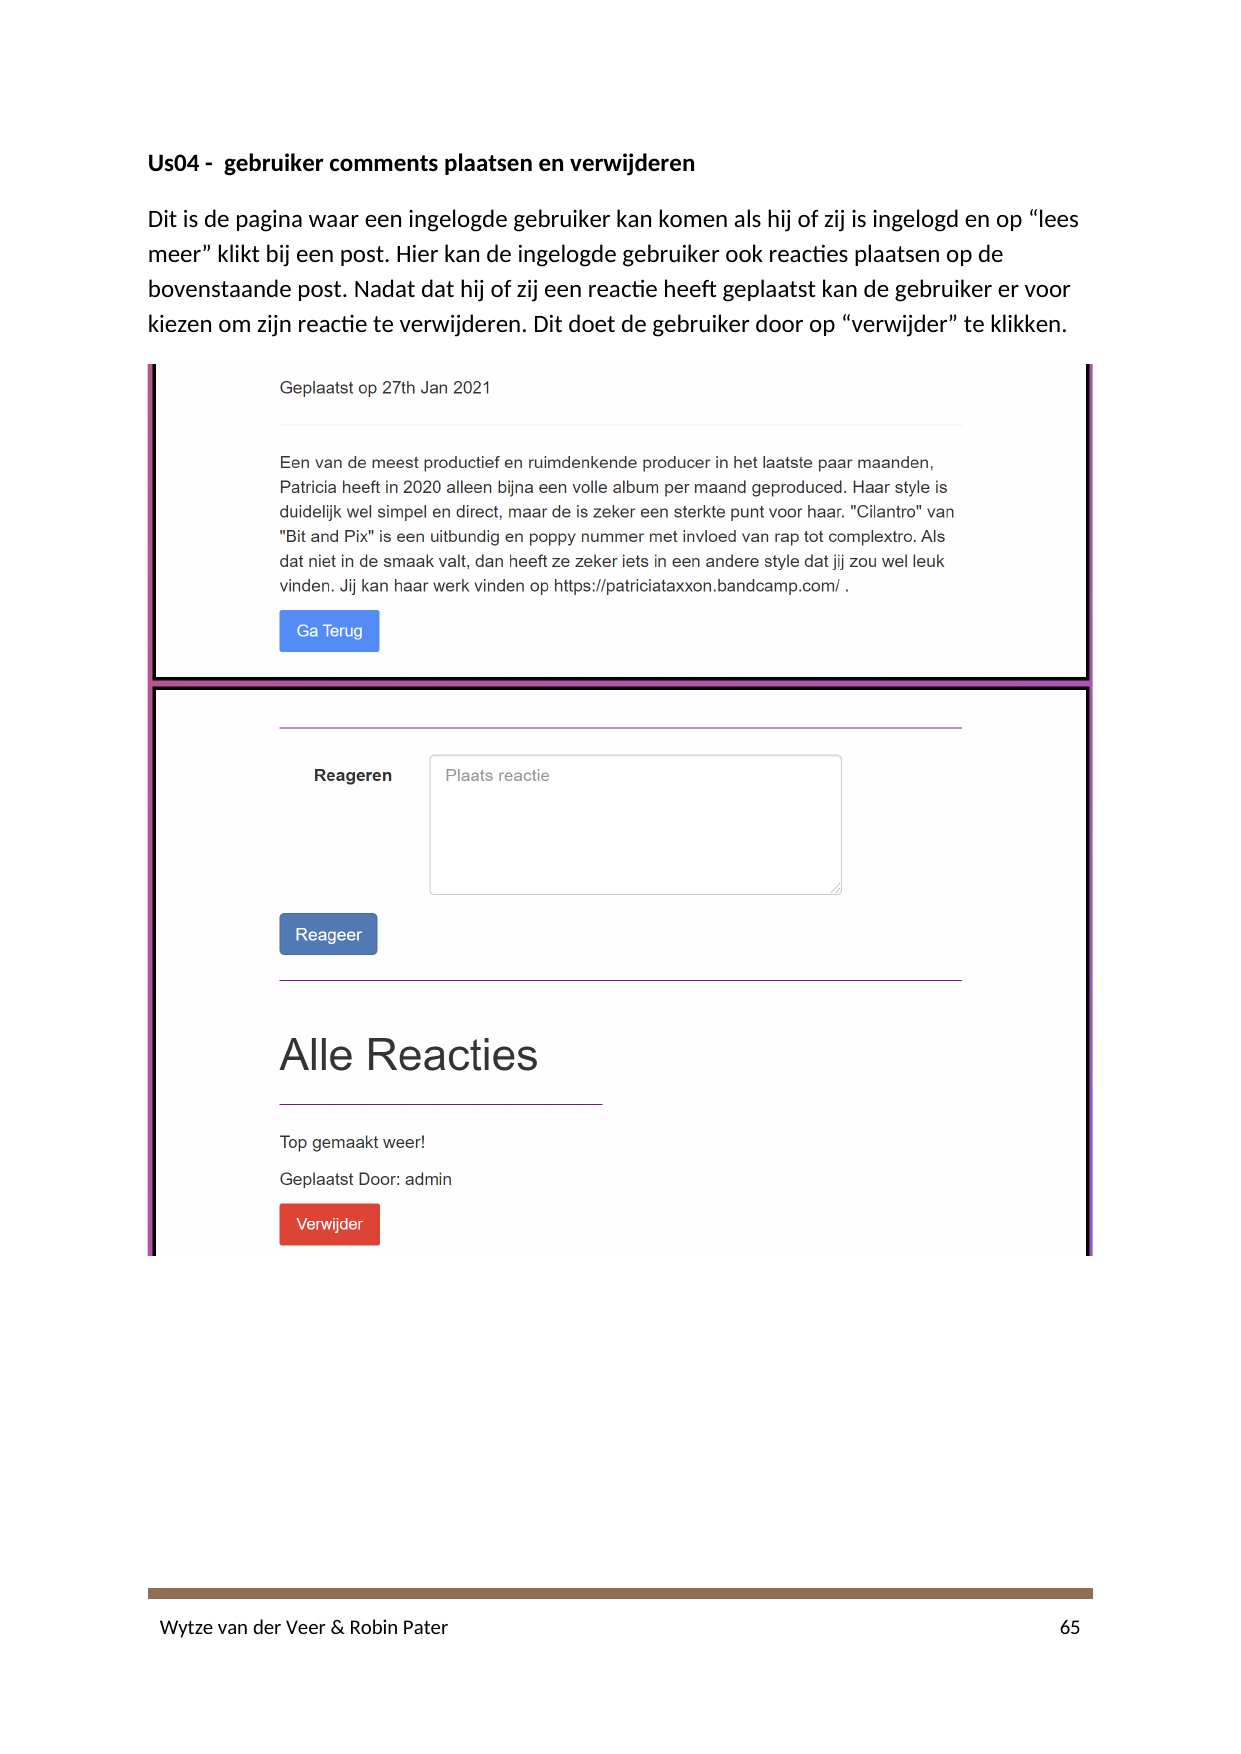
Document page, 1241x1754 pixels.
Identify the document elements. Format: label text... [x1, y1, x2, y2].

text Dit is de pagina waar een ingelogde gebruiker kan komen als hij of zij is ingelogd en op “lees meer” klikt bij een post. Hier kan de ingelogde gebruiker ook reacties plaatsen op de bovenstaande post. Nadat dat hij of zij een reactie heeft geplaatst kan de gebruiker er voor kiezen om zijn reactie te verwijderen. Dit doet de gebruiker door op “verwijder” te klikken. [148, 203, 1093, 339]
picture [147, 364, 1093, 1256]
text Us04 - gebruiker comments plaatsen en verwijderen [148, 148, 1093, 178]
